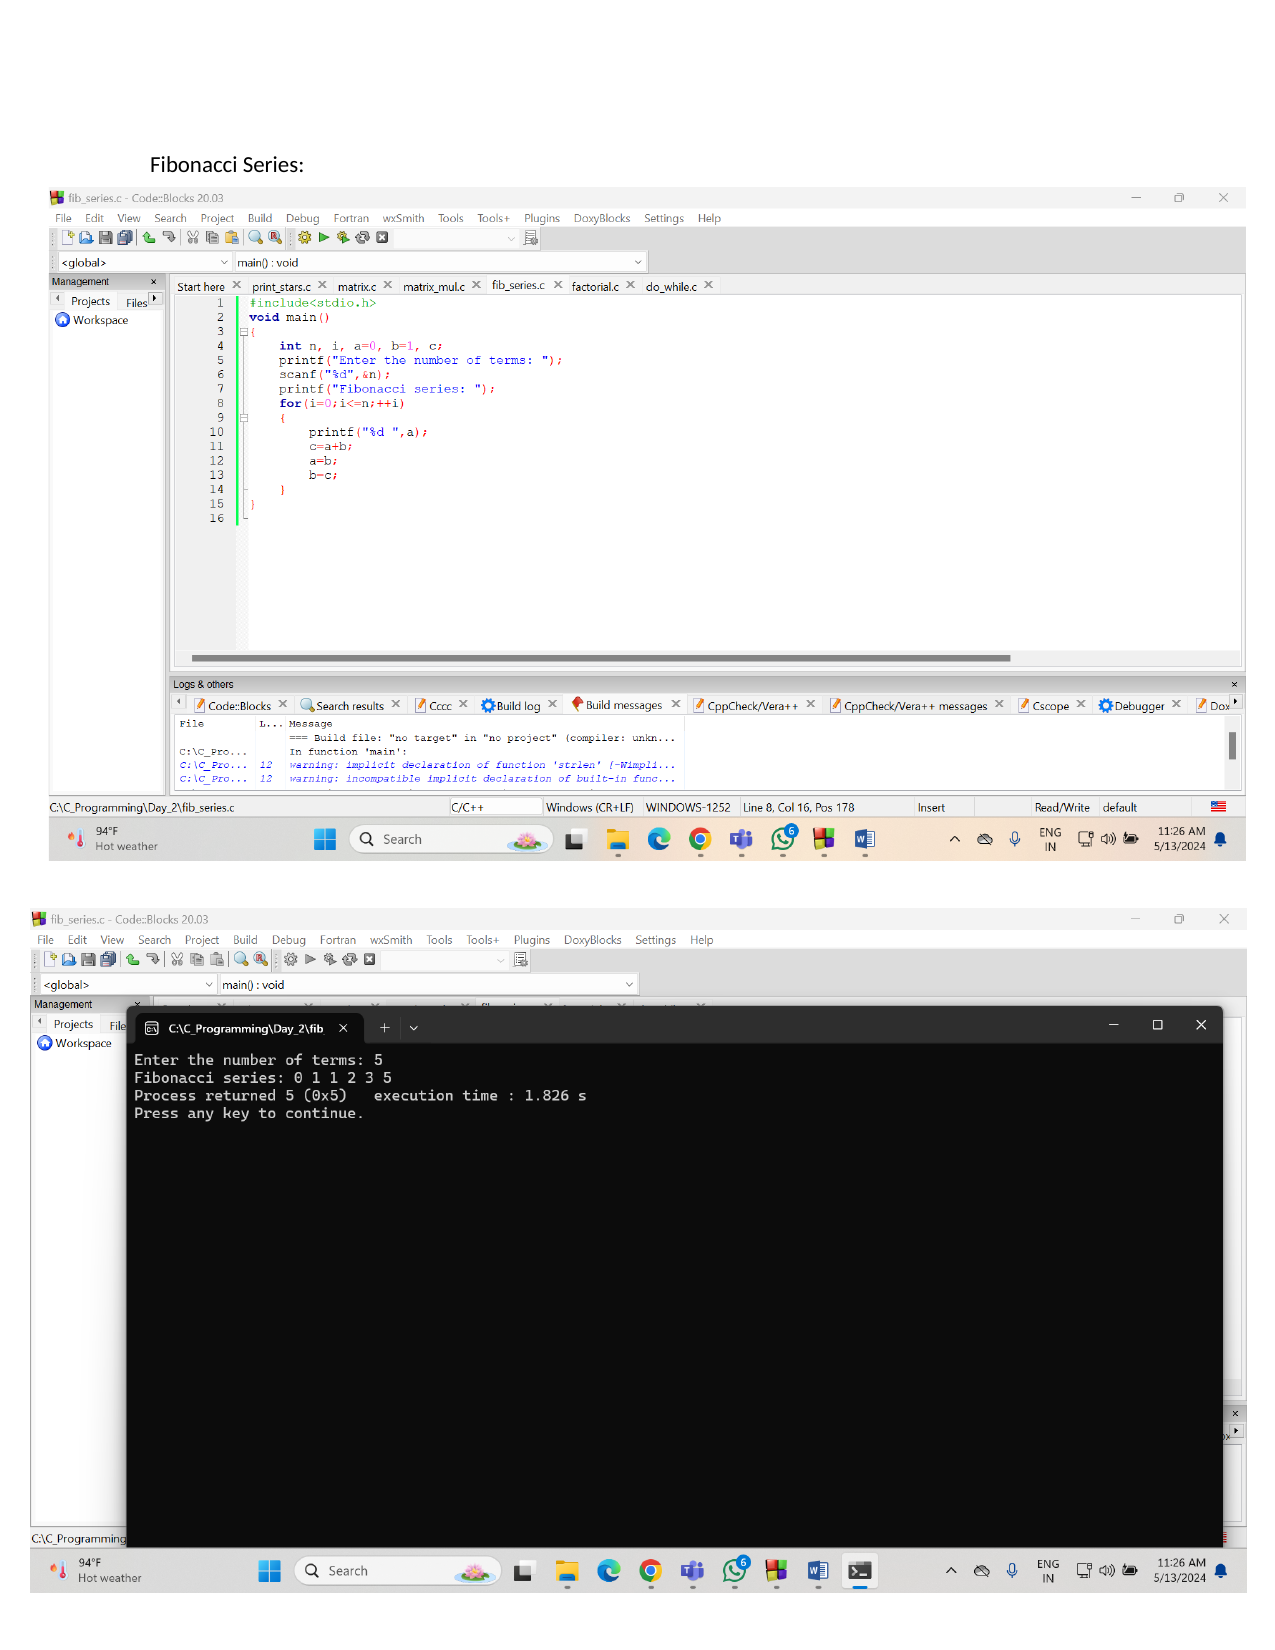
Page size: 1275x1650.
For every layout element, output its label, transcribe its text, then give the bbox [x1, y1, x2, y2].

text Fibonacci Series: [150, 150, 1125, 178]
picture [48, 187, 1246, 861]
picture [30, 908, 1247, 1593]
